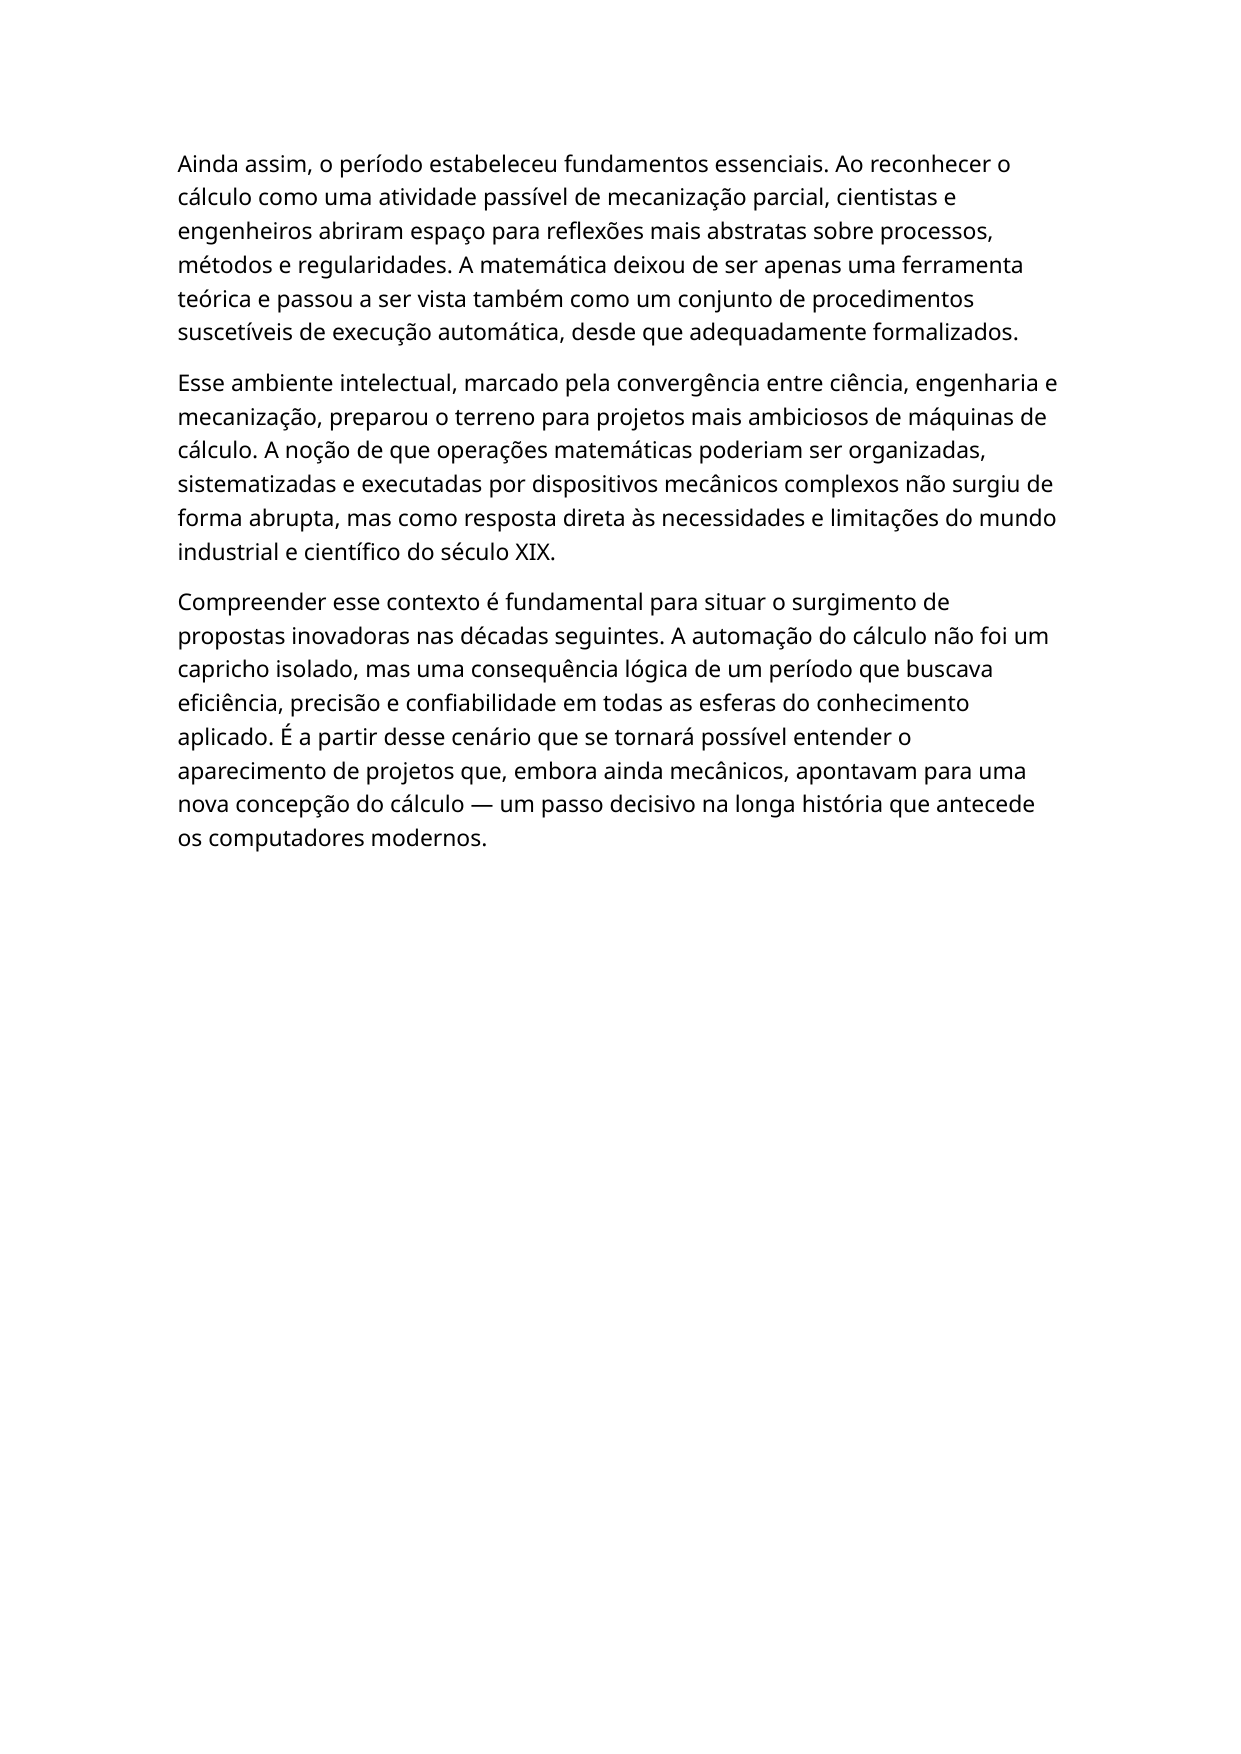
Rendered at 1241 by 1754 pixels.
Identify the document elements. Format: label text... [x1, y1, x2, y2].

text Esse ambiente intelectual, marcado pela convergência entre ciência, engenharia e mecanização, preparou o terreno para projetos mais ambiciosos de máquinas de cálculo. A noção de que operações matemáticas poderiam ser organizadas, sistematizadas e executadas por dispositivos mecânicos complexos não surgiu de forma abrupta, mas como resposta direta às necessidades e limitações do mundo industrial e científico do século XIX. [177, 367, 1063, 567]
text Compreender esse contexto é fundamental para situar o surgimento de propostas inovadoras nas décadas seguintes. A automação do cálculo não foi um capricho isolado, mas uma consequência lógica de um período que buscava eficiência, precisão e confiabilidade em todas as esferas do conhecimento aplicado. É a partir desse cenário que se tornará possível entender o aparecimento de projetos que, embora ainda mecânicos, apontavam para uma nova concepção do cálculo — um passo decisivo na longa história que antecede os computadores modernos. [177, 586, 1063, 853]
text Ainda assim, o período estabeleceu fundamentos essenciais. Ao reconhecer o cálculo como uma atividade passível de mecanização parcial, cientistas e engenheiros abriram espaço para reflexões mais abstratas sobre processos, métodos e regularidades. A matemática deixou de ser apenas uma ferramenta teórica e passou a ser vista também como um conjunto de procedimentos suscetíveis de execução automática, desde que adequadamente formalizados. [177, 148, 1063, 348]
